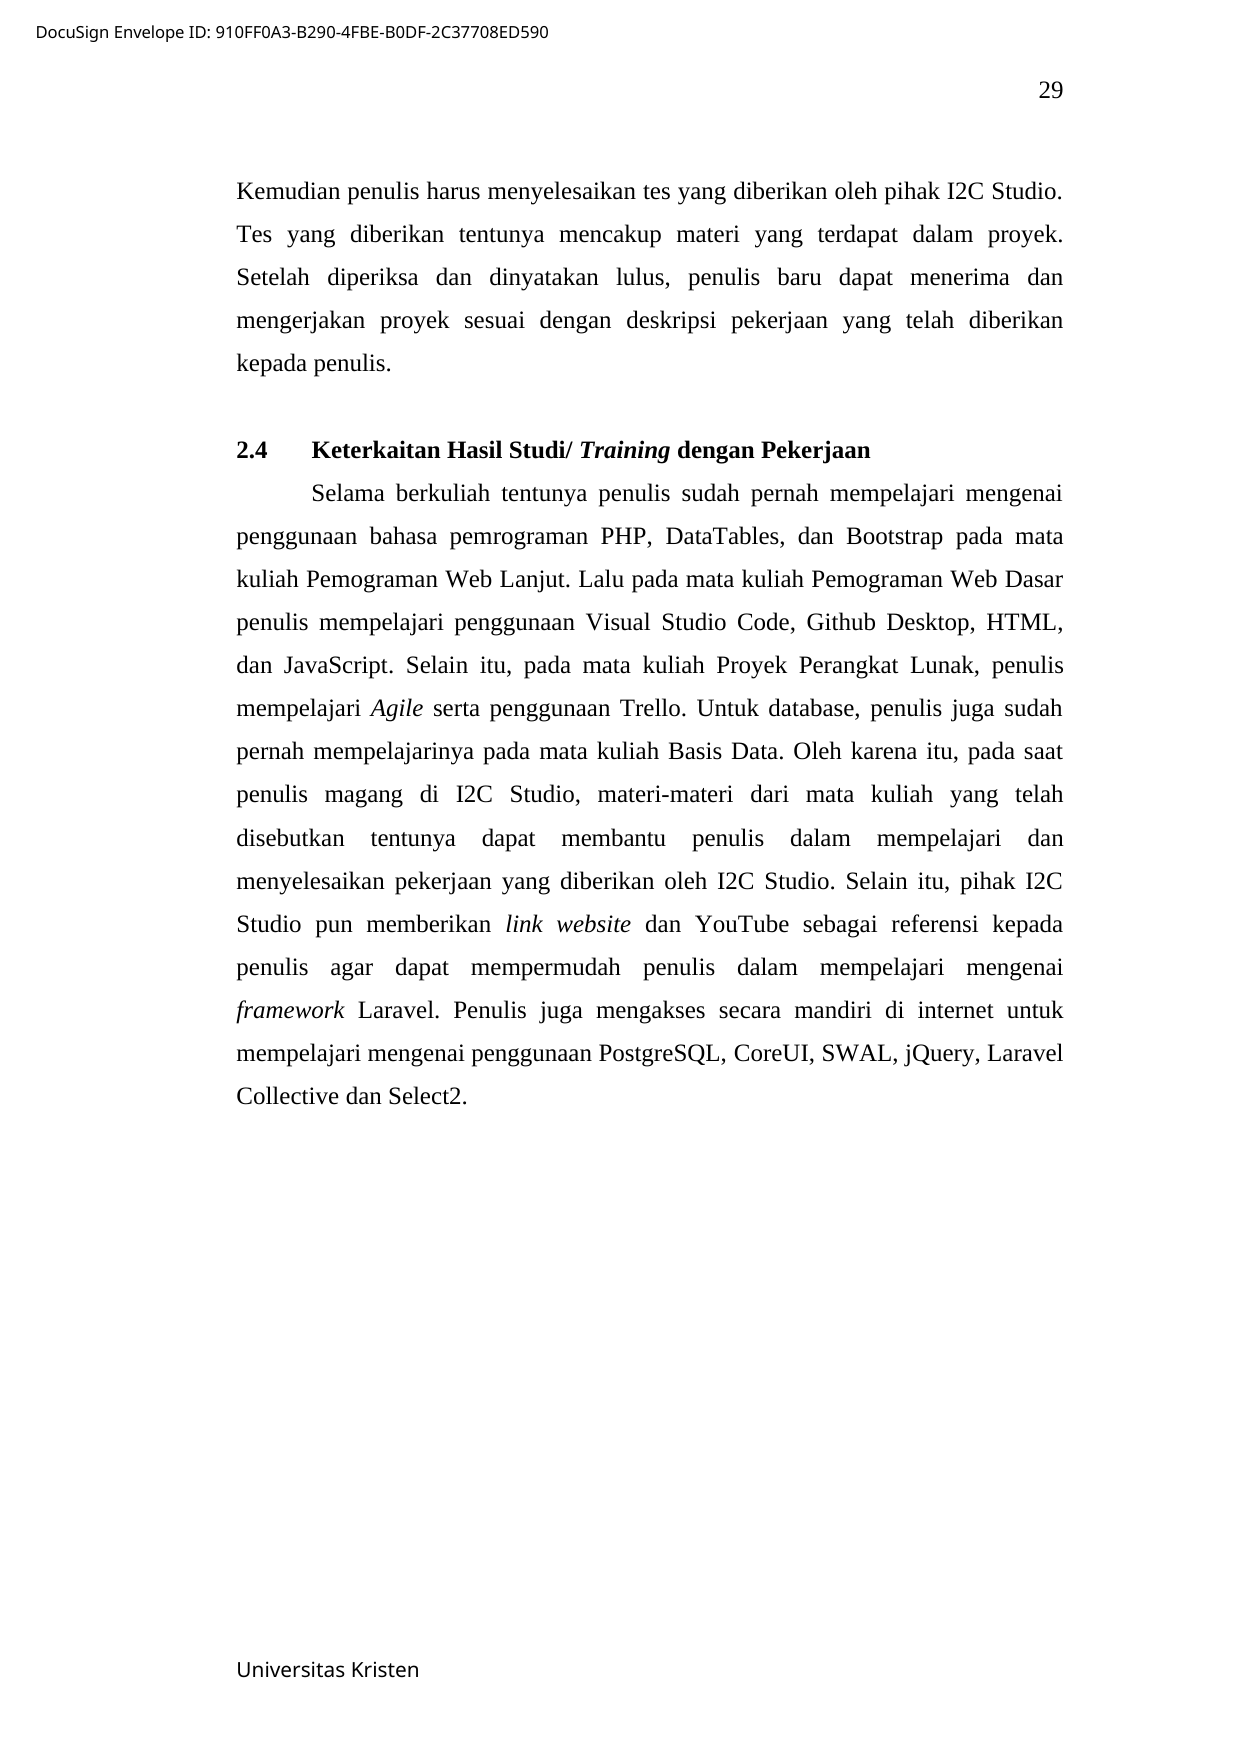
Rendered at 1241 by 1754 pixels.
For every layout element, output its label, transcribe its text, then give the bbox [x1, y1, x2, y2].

text Selama berkuliah tentunya penulis sudah pernah mempelajari mengenai penggunaan bahasa pemrograman PHP, DataTables, dan Bootstrap pada mata kuliah Pemograman Web Lanjut. Lalu pada mata kuliah Pemograman Web Dasar penulis mempelajari penggunaan Visual Studio Code, Github Desktop, HTML, dan JavaScript. Selain itu, pada mata kuliah Proyek Perangkat Lunak, penulis mempelajari Agile serta penggunaan Trello. Untuk database, penulis juga sudah pernah mempelajarinya pada mata kuliah Basis Data. Oleh karena itu, pada saat penulis magang di I2C Studio, materi-materi dari mata kuliah yang telah disebutkan tentunya dapat membantu penulis dalam mempelajari dan menyelesaikan pekerjaan yang diberikan oleh I2C Studio. Selain itu, pihak I2C Studio pun memberikan link website dan YouTube sebagai referensi kepada penulis agar dapat mempermudah penulis dalam mempelajari mengenai framework Laravel. Penulis juga mengakses secara mandiri di internet untuk mempelajari mengenai penggunaan PostgreSQL, CoreUI, SWAL, jQuery, Laravel Collective dan Select2. [236, 478, 1064, 1110]
subtitle Keterkaitan Hasil Studi/ Training dengan Pekerjaan [236, 435, 1080, 463]
text Kemudian penulis harus menyelesaikan tes yang diberikan oleh pihak I2C Studio. Tes yang diberikan tentunya mencakup materi yang terdapat dalam proyek. Setelah diperiksa dan dinyatakan lulus, penulis baru dapat menerima dan mengerjakan proyek sesuai dengan deskripsi pekerjaan yang telah diberikan kepada penulis. [236, 176, 1063, 377]
